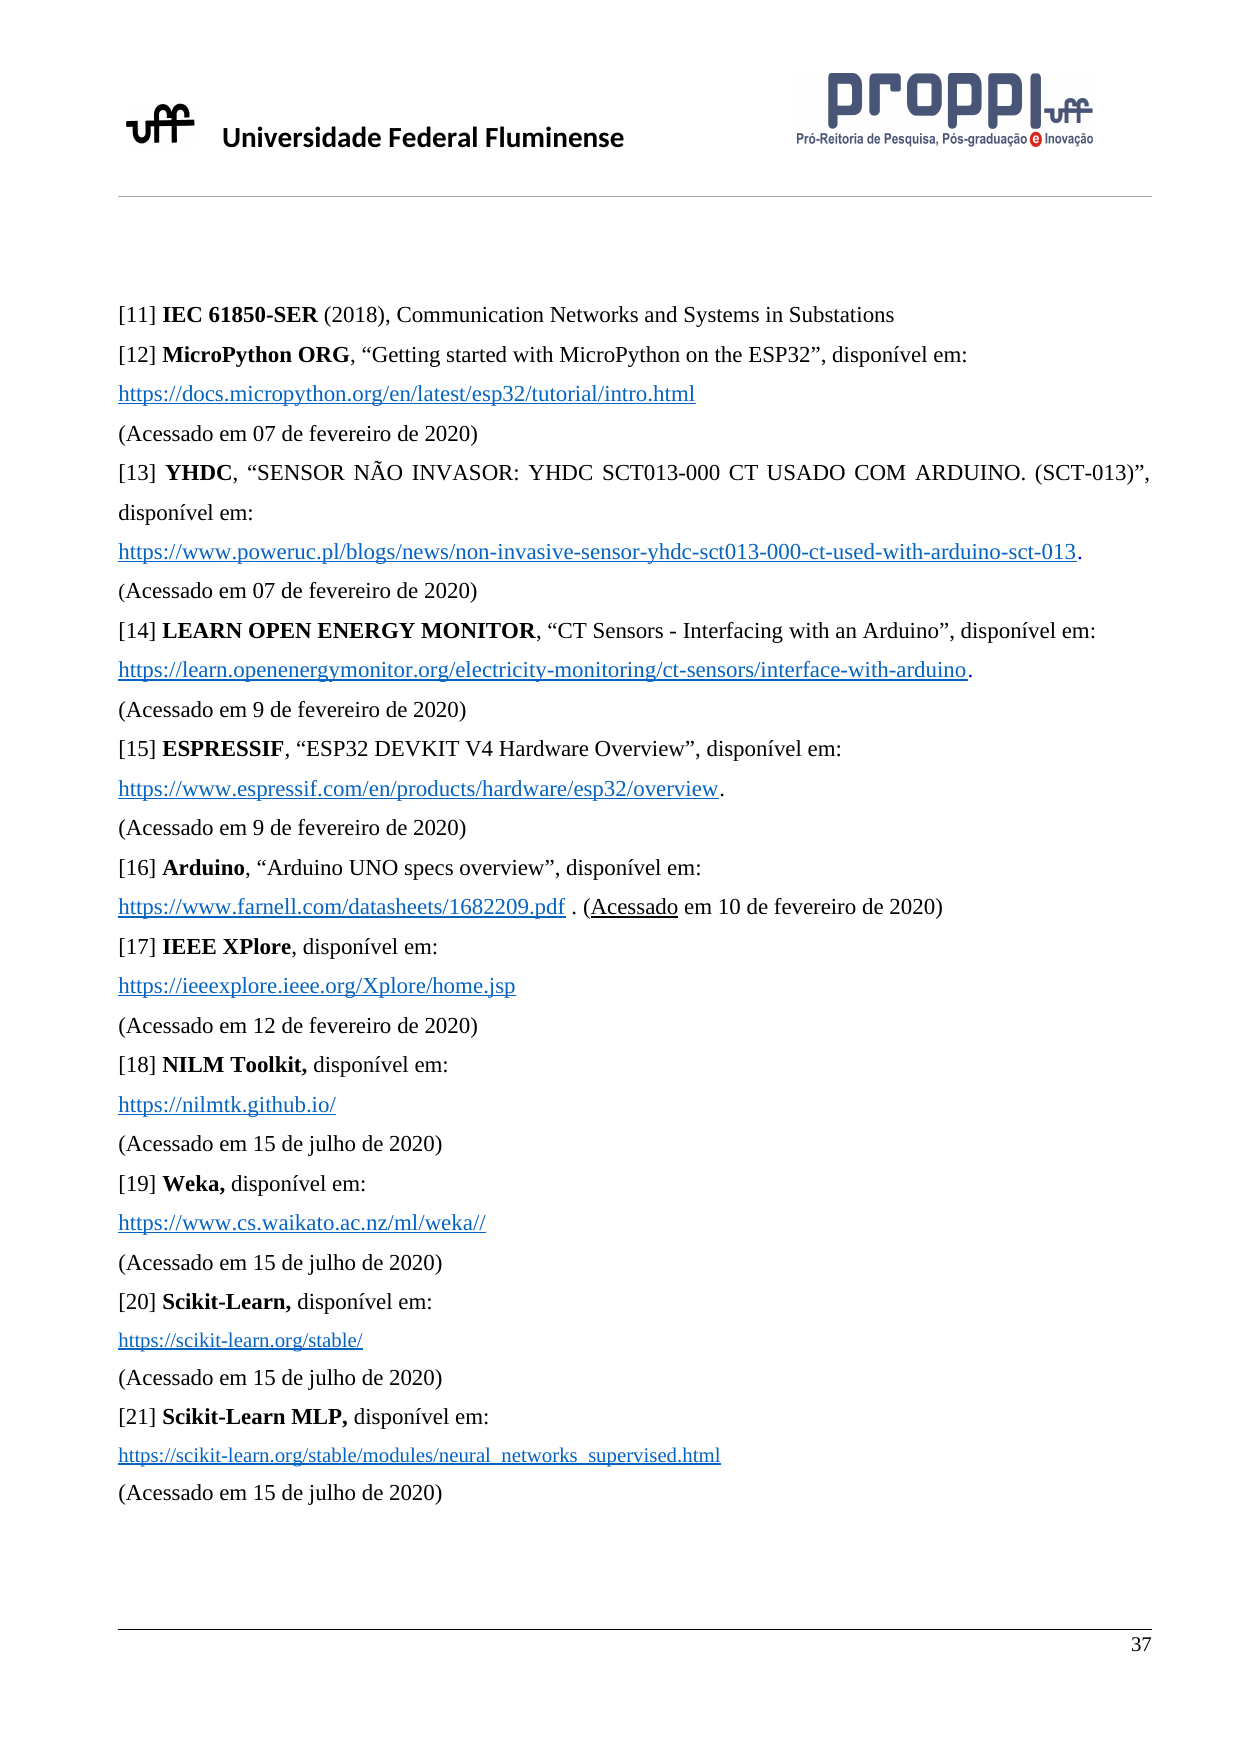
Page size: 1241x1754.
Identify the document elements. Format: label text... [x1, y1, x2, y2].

text (Acessado em 9 de fevereiro de 2020) [118, 696, 1152, 722]
text [14] LEARN OPEN ENERGY MONITOR, “CT Sensors - Interfacing with an Arduino”, disponível em: [118, 617, 1152, 643]
text [21] Scikit-Learn MLP, disponível em: [118, 1403, 1152, 1429]
text https://www.poweruc.pl/blogs/news/non-invasive-sensor-yhdc-sct013-000-ct-used-with-arduino-sct-013. [118, 538, 1152, 564]
text [18] NILM Toolkit, disponível em: [118, 1051, 1152, 1078]
text https://learn.openenergymonitor.org/electricity-monitoring/ct-sensors/interface-with-arduino. [118, 656, 1152, 683]
text (Acessado em 15 de julho de 2020) [118, 1249, 1152, 1275]
text https://nilmtk.github.io/ [118, 1091, 1152, 1117]
text https://scikit-learn.org/stable/modules/neural_networks_supervised.html [118, 1443, 1152, 1467]
text (Acessado em 15 de julho de 2020) [118, 1479, 1152, 1505]
text (Acessado em 07 de fevereiro de 2020) [118, 419, 1152, 446]
text [15] ESPRESSIF, “ESP32 DEVKIT V4 Hardware Overview”, disponível em: [118, 735, 1152, 762]
text (Acessado em 15 de julho de 2020) [118, 1364, 1152, 1390]
text [19] Weka, disponível em: [118, 1170, 1152, 1196]
text https://docs.micropython.org/en/latest/esp32/tutorial/intro.html [118, 380, 1152, 406]
text (Acessado em 07 de fevereiro de 2020) [118, 577, 1152, 604]
text [13] YHDC, “SENSOR NÃO INVASOR: YHDC SCT013-000 CT USADO COM ARDUINO. (SCT-013)”, disponível em: [118, 459, 1152, 525]
text (Acessado em 12 de fevereiro de 2020) [118, 1012, 1152, 1038]
picture [796, 73, 1093, 147]
text [20] Scikit-Learn, disponível em: [118, 1288, 1152, 1314]
text (Acessado em 9 de fevereiro de 2020) [118, 814, 1152, 841]
text (Acessado em 15 de julho de 2020) [118, 1130, 1152, 1157]
text https://www.farnell.com/datasheets/1682209.pdf . (Acessado em 10 de fevereiro de 2020) [118, 893, 1152, 920]
text [17] IEEE XPlore, disponível em: [118, 933, 1152, 959]
text / [118, 1209, 1152, 1236]
text https://www.espressif.com/en/products/hardware/esp32/overview. [118, 775, 1152, 801]
text https://scikit-learn.org/stable/ [118, 1328, 1152, 1352]
text [16] Arduino, “Arduino UNO specs overview”, disponível em: [118, 854, 1152, 880]
picture [125, 102, 196, 148]
text [11] IEC 61850-SER (2018), Communication Networks and Systems in Substations [118, 301, 1152, 327]
text [12] MicroPython ORG, “Getting started with MicroPython on the ESP32”, disponível em: [118, 341, 1152, 367]
text https://ieeexplore.ieee.org/Xplore/home.jsp [118, 972, 1152, 999]
